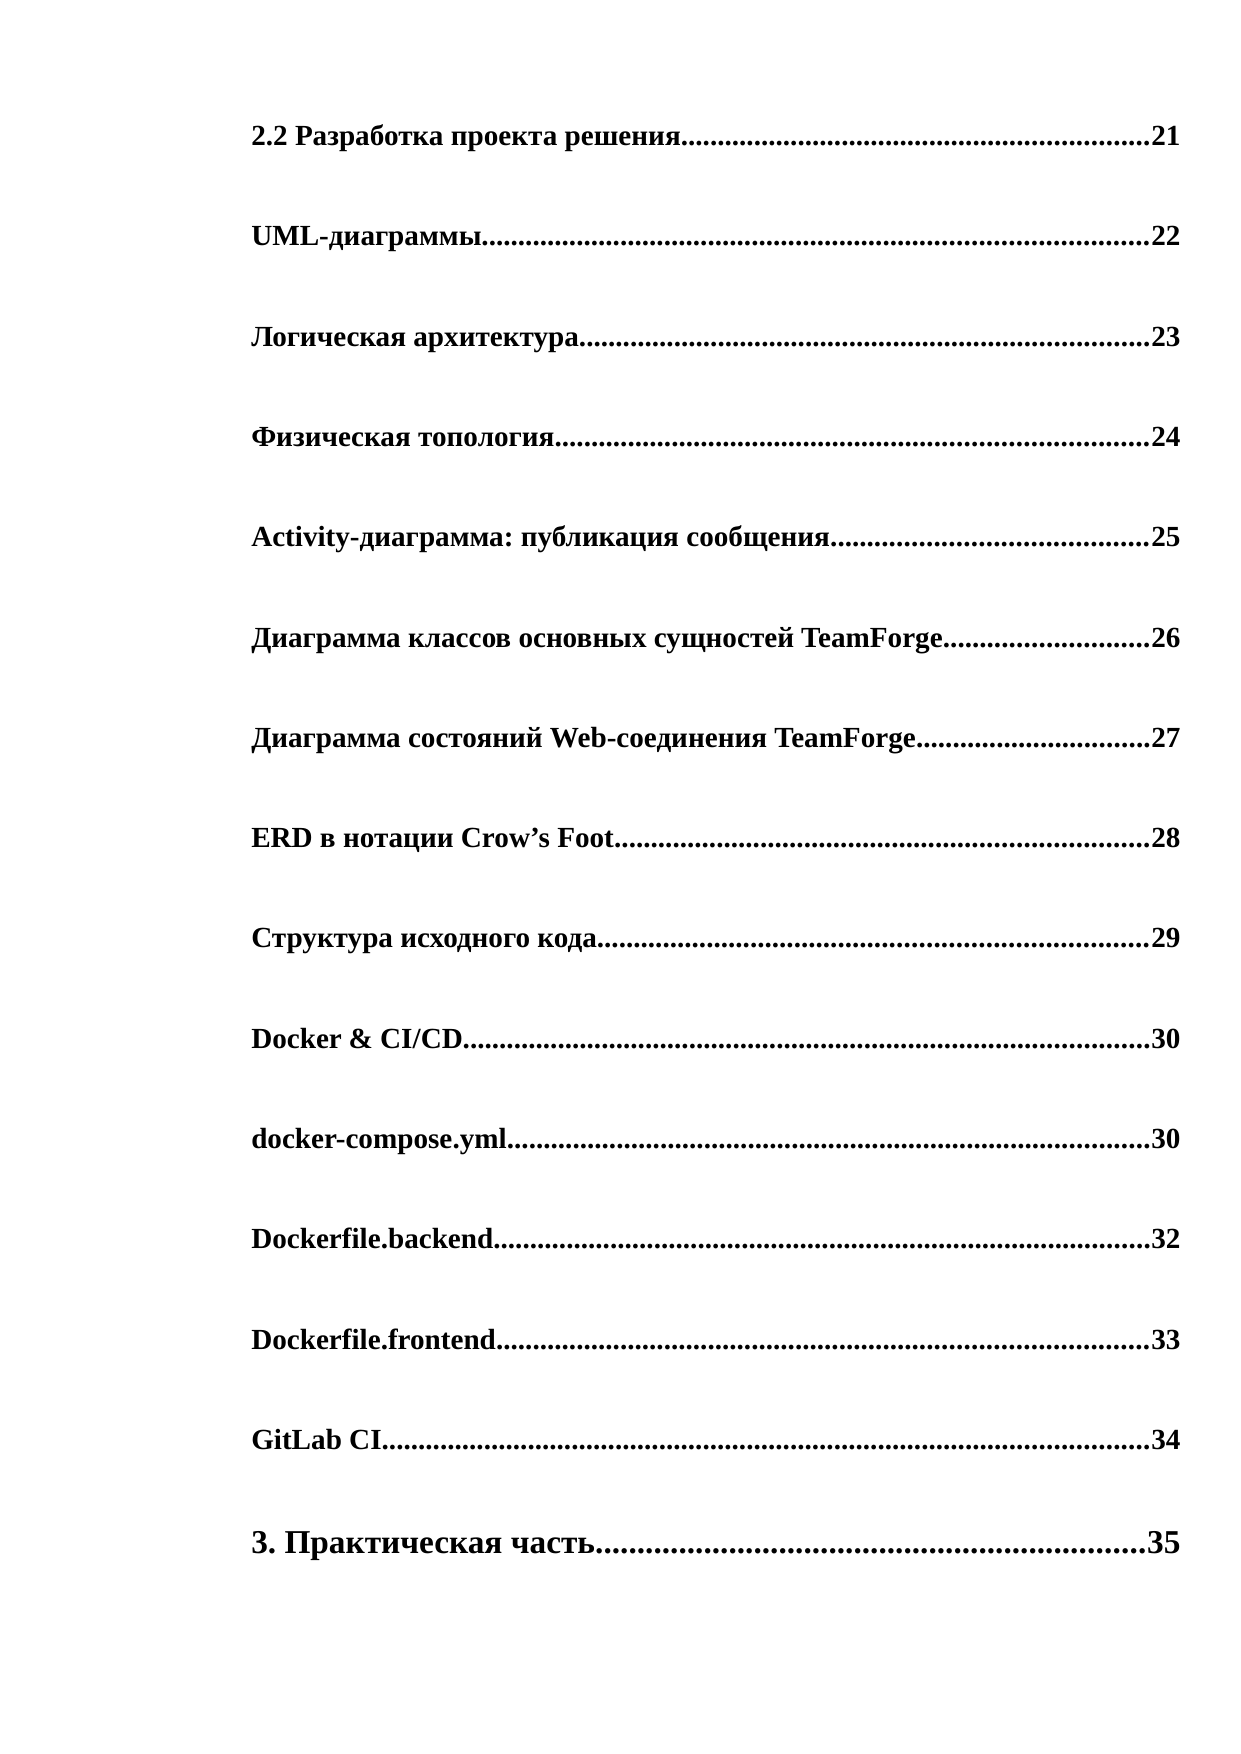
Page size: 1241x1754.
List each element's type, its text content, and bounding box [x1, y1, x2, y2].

text Dockerfile.frontend 33 [177, 1322, 1181, 1355]
text Activity-диаграмма: публикация сообщения 25 [177, 519, 1181, 553]
text GitLab CI 34 [177, 1422, 1181, 1456]
text Логическая архитектура 23 [177, 319, 1181, 352]
text 2.2 Разработка проекта решения 21 [177, 118, 1181, 152]
text Диаграмма классов основных сущностей TeamForge 26 [177, 620, 1181, 653]
text 3. Практическая часть 35 [177, 1522, 1181, 1561]
text UML-диаграммы 22 [177, 218, 1181, 252]
text Dockerfile.backend 32 [177, 1222, 1181, 1255]
text Структура исходного кода 29 [177, 921, 1181, 954]
text Физическая топология 24 [177, 419, 1181, 453]
text ERD в нотации Crow’s Foot 28 [177, 820, 1181, 854]
text docker-compose.yml 30 [177, 1121, 1181, 1155]
text Docker & CI/CD 30 [177, 1021, 1181, 1054]
text Диаграмма состояний Web-соединения TeamForge 27 [177, 720, 1181, 753]
